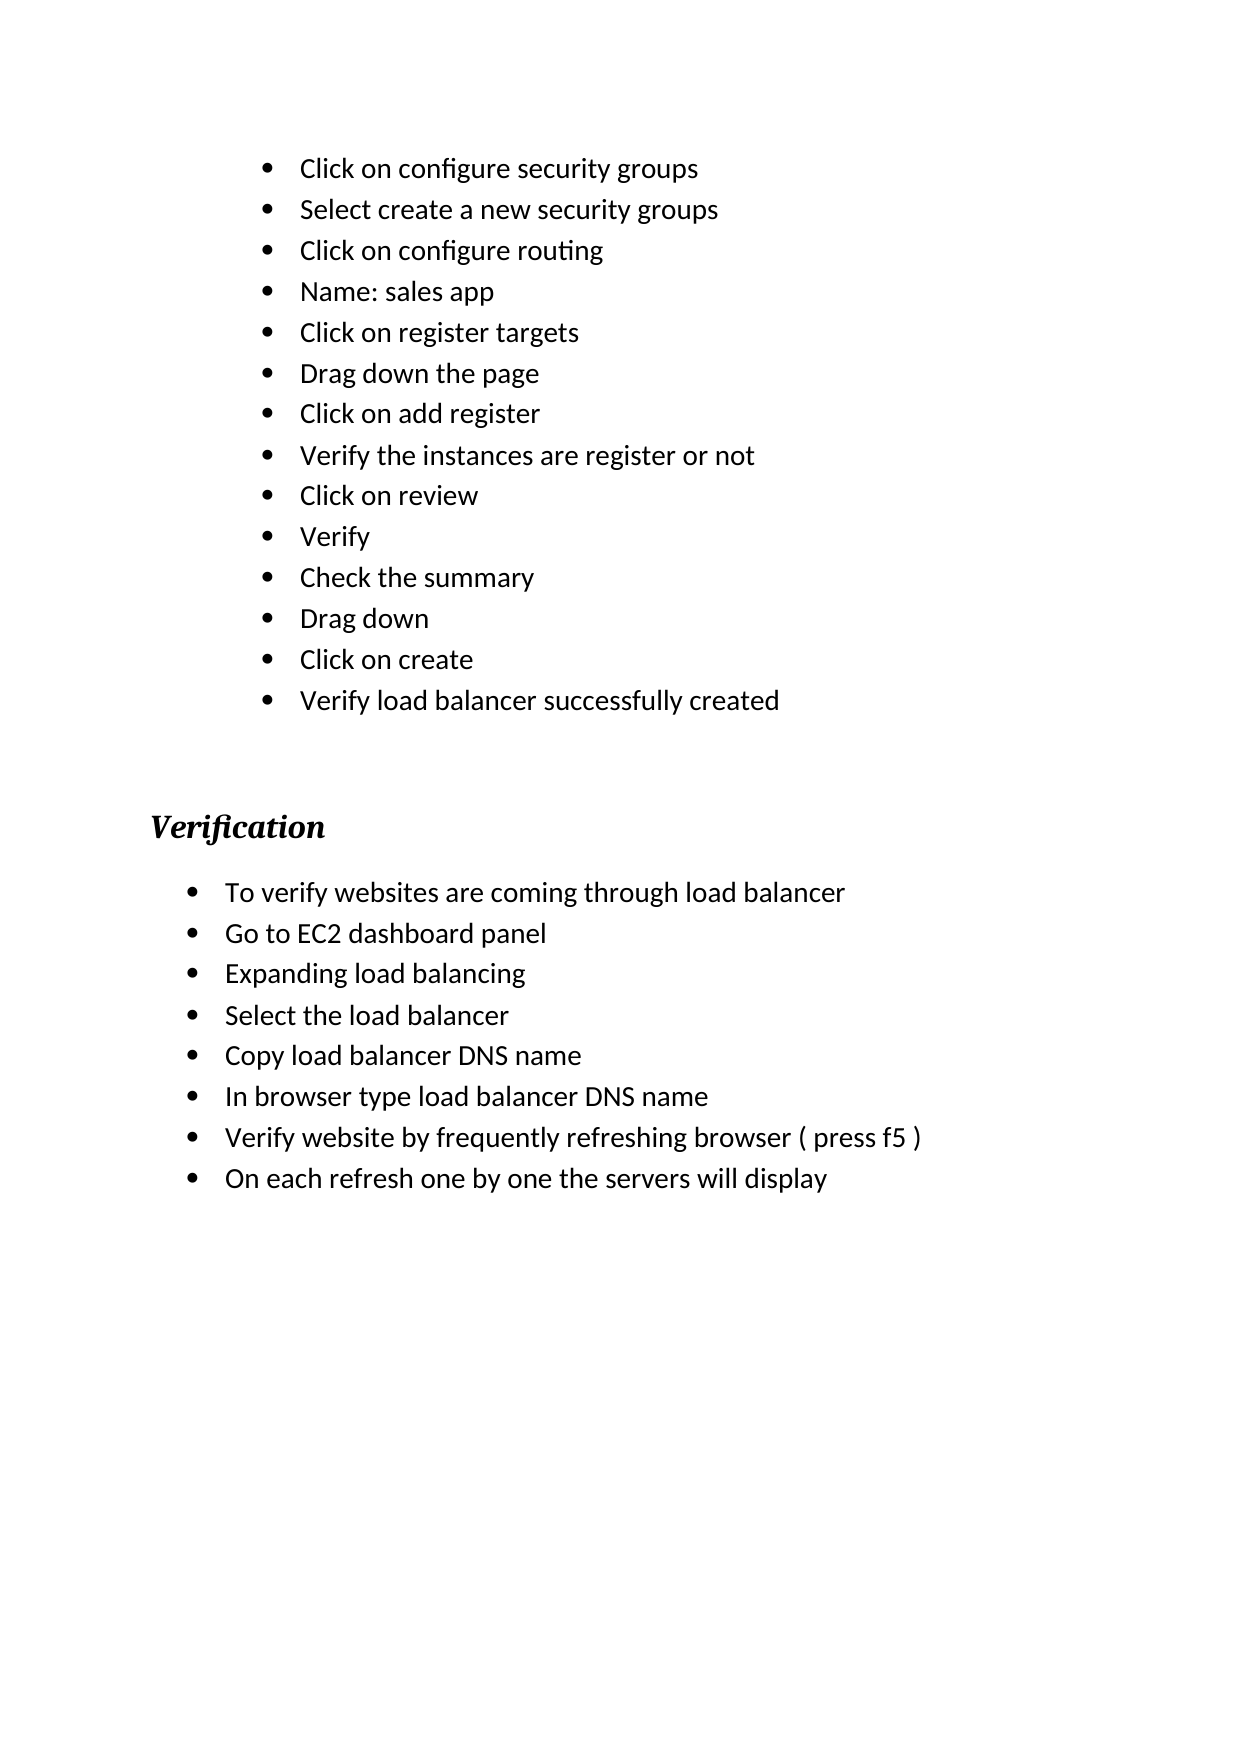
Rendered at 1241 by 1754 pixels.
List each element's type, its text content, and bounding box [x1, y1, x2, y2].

list Verify website by frequently refreshing browser ( press f5 ) [187, 1119, 1090, 1155]
list Click on configure security groups [262, 150, 1090, 186]
list On each refresh one by one the servers will display [187, 1160, 1090, 1196]
list In browser type load balancer DNS name [187, 1078, 1090, 1114]
list Verify the instances are register or not [262, 437, 1090, 472]
list Check the summary [262, 559, 1090, 595]
list Click on review [262, 477, 1090, 513]
list Copy load balancer DNS name [187, 1037, 1090, 1073]
list Verify load balancer successfully created [262, 682, 1090, 718]
list Click on configure routing [262, 232, 1090, 267]
list Click on add register [262, 396, 1090, 431]
list Name: sales app [262, 273, 1090, 308]
list Select the load balancer [187, 997, 1090, 1032]
list Verify [262, 518, 1090, 554]
list Click on create [262, 641, 1090, 677]
text Verification [150, 809, 1090, 847]
list Select create a new security groups [262, 191, 1090, 227]
list Drag down [262, 600, 1090, 636]
list Expanding load balancing [187, 956, 1090, 991]
list To verify websites are coming through load balancer [187, 874, 1090, 909]
list Go to EC2 dashboard panel [187, 915, 1090, 950]
list Drag down the page [262, 355, 1090, 390]
list Click on register targets [262, 314, 1090, 349]
